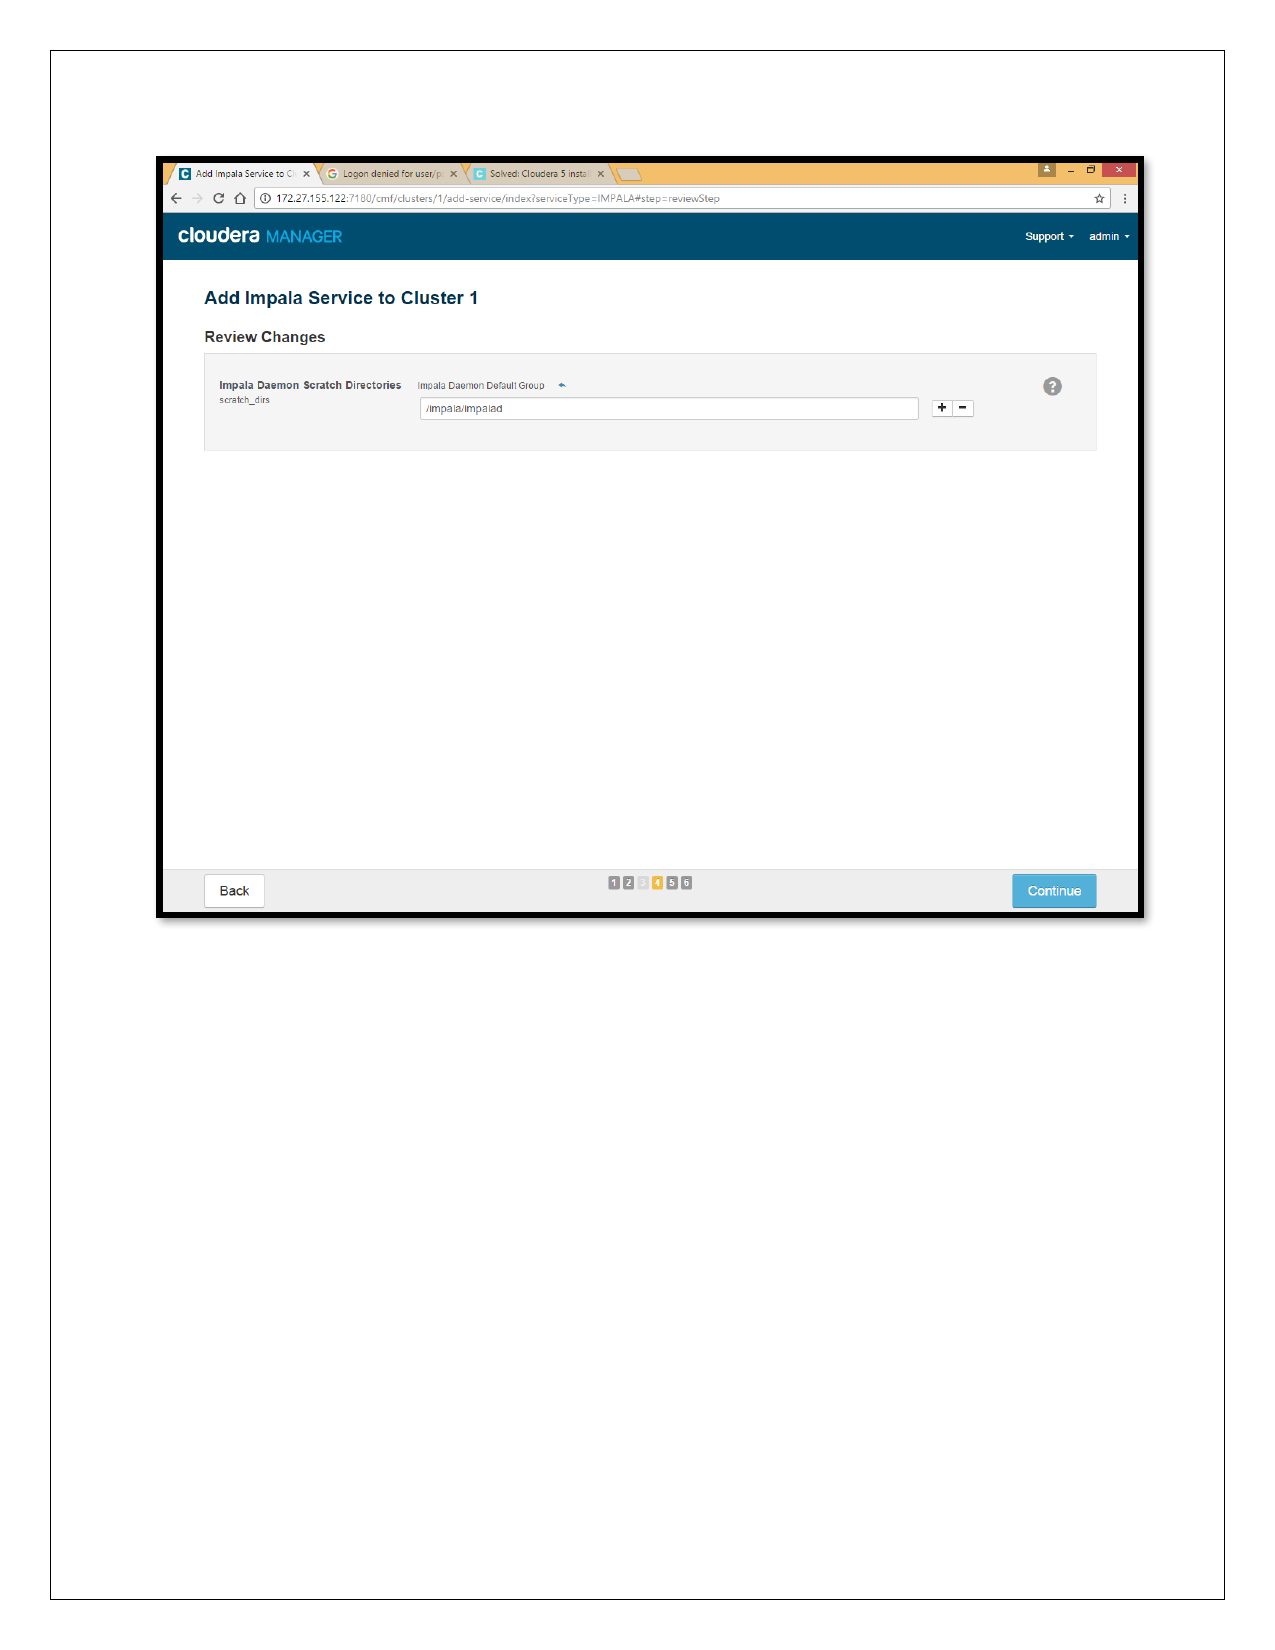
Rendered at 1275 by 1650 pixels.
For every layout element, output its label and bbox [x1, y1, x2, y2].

picture [243, 231, 248, 242]
picture [163, 261, 1138, 912]
picture [179, 231, 187, 242]
picture [163, 163, 1138, 212]
picture [219, 228, 239, 242]
picture [250, 231, 259, 242]
picture [191, 228, 216, 242]
